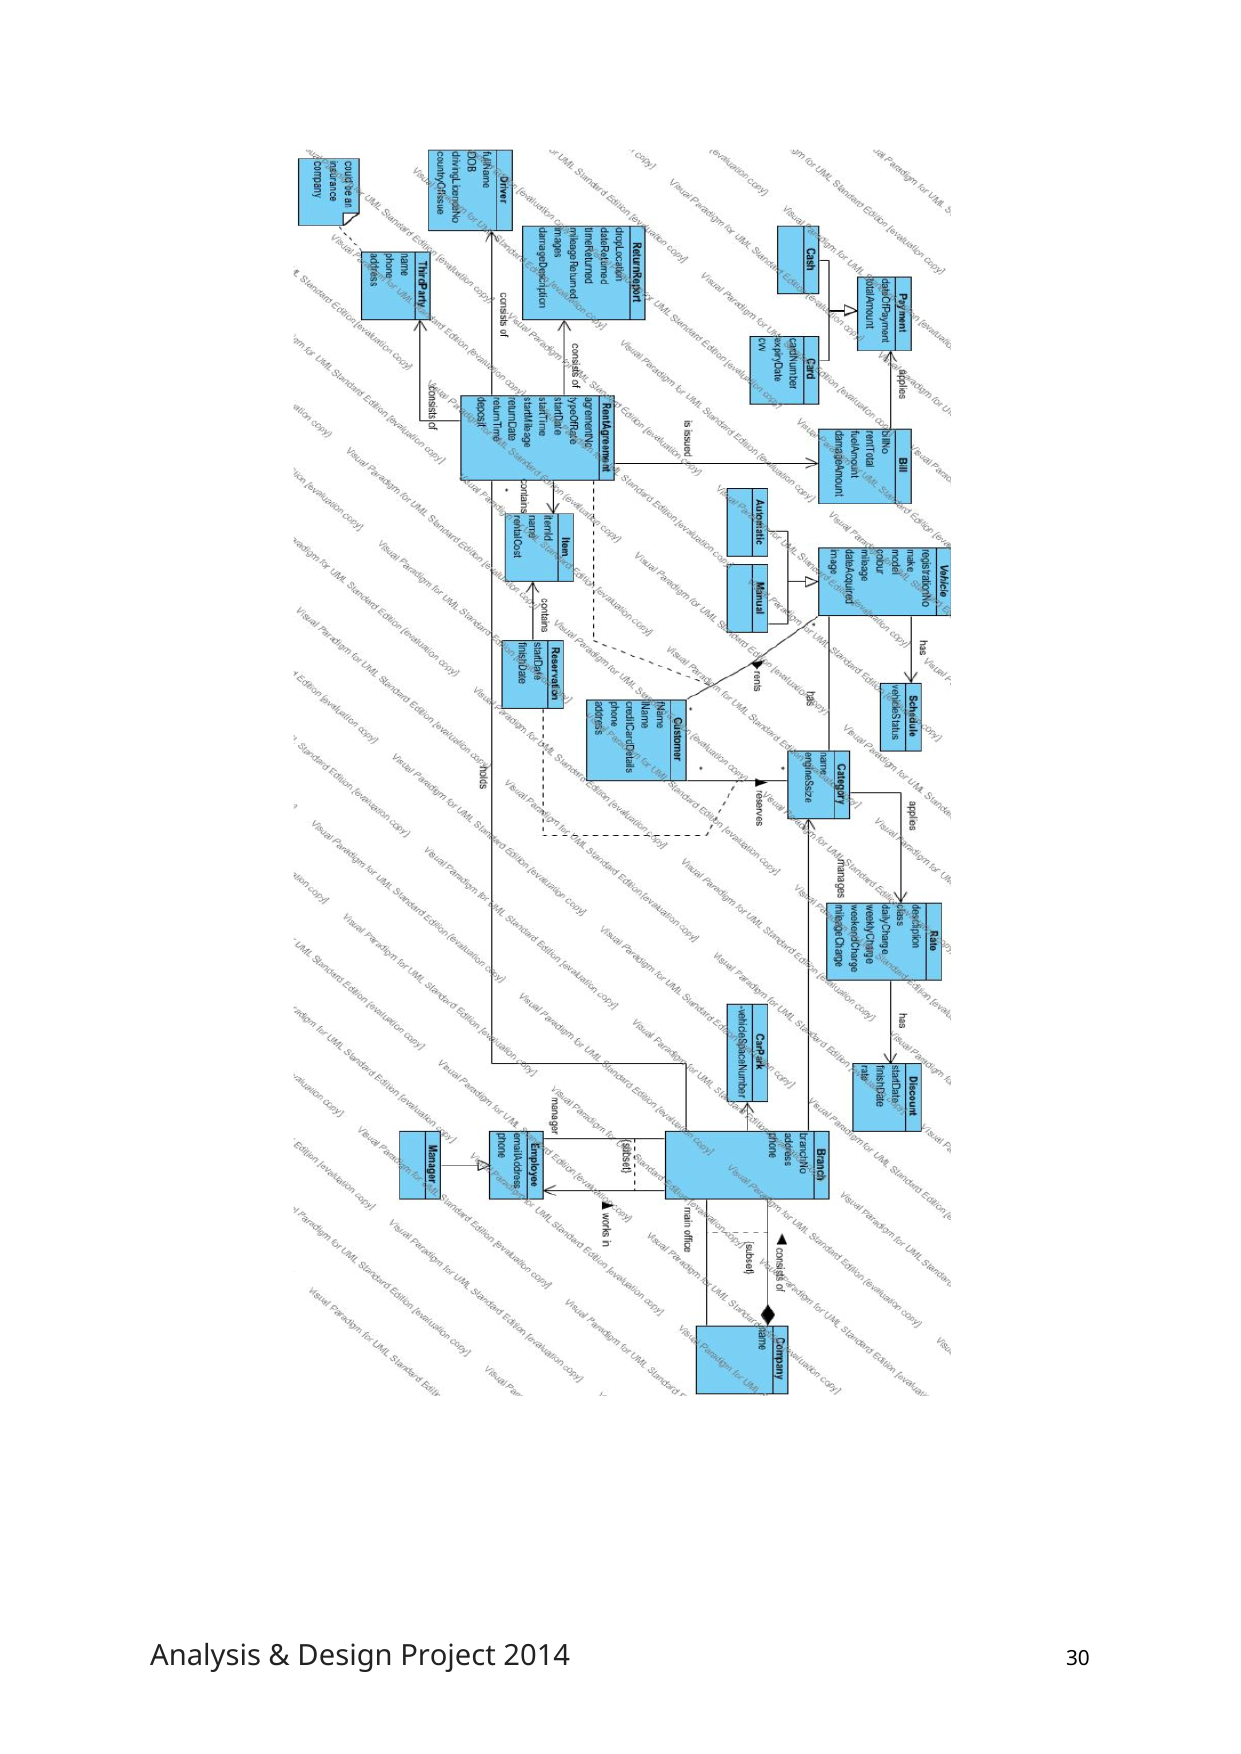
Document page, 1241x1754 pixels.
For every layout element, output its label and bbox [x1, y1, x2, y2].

picture [294, 151, 951, 1395]
